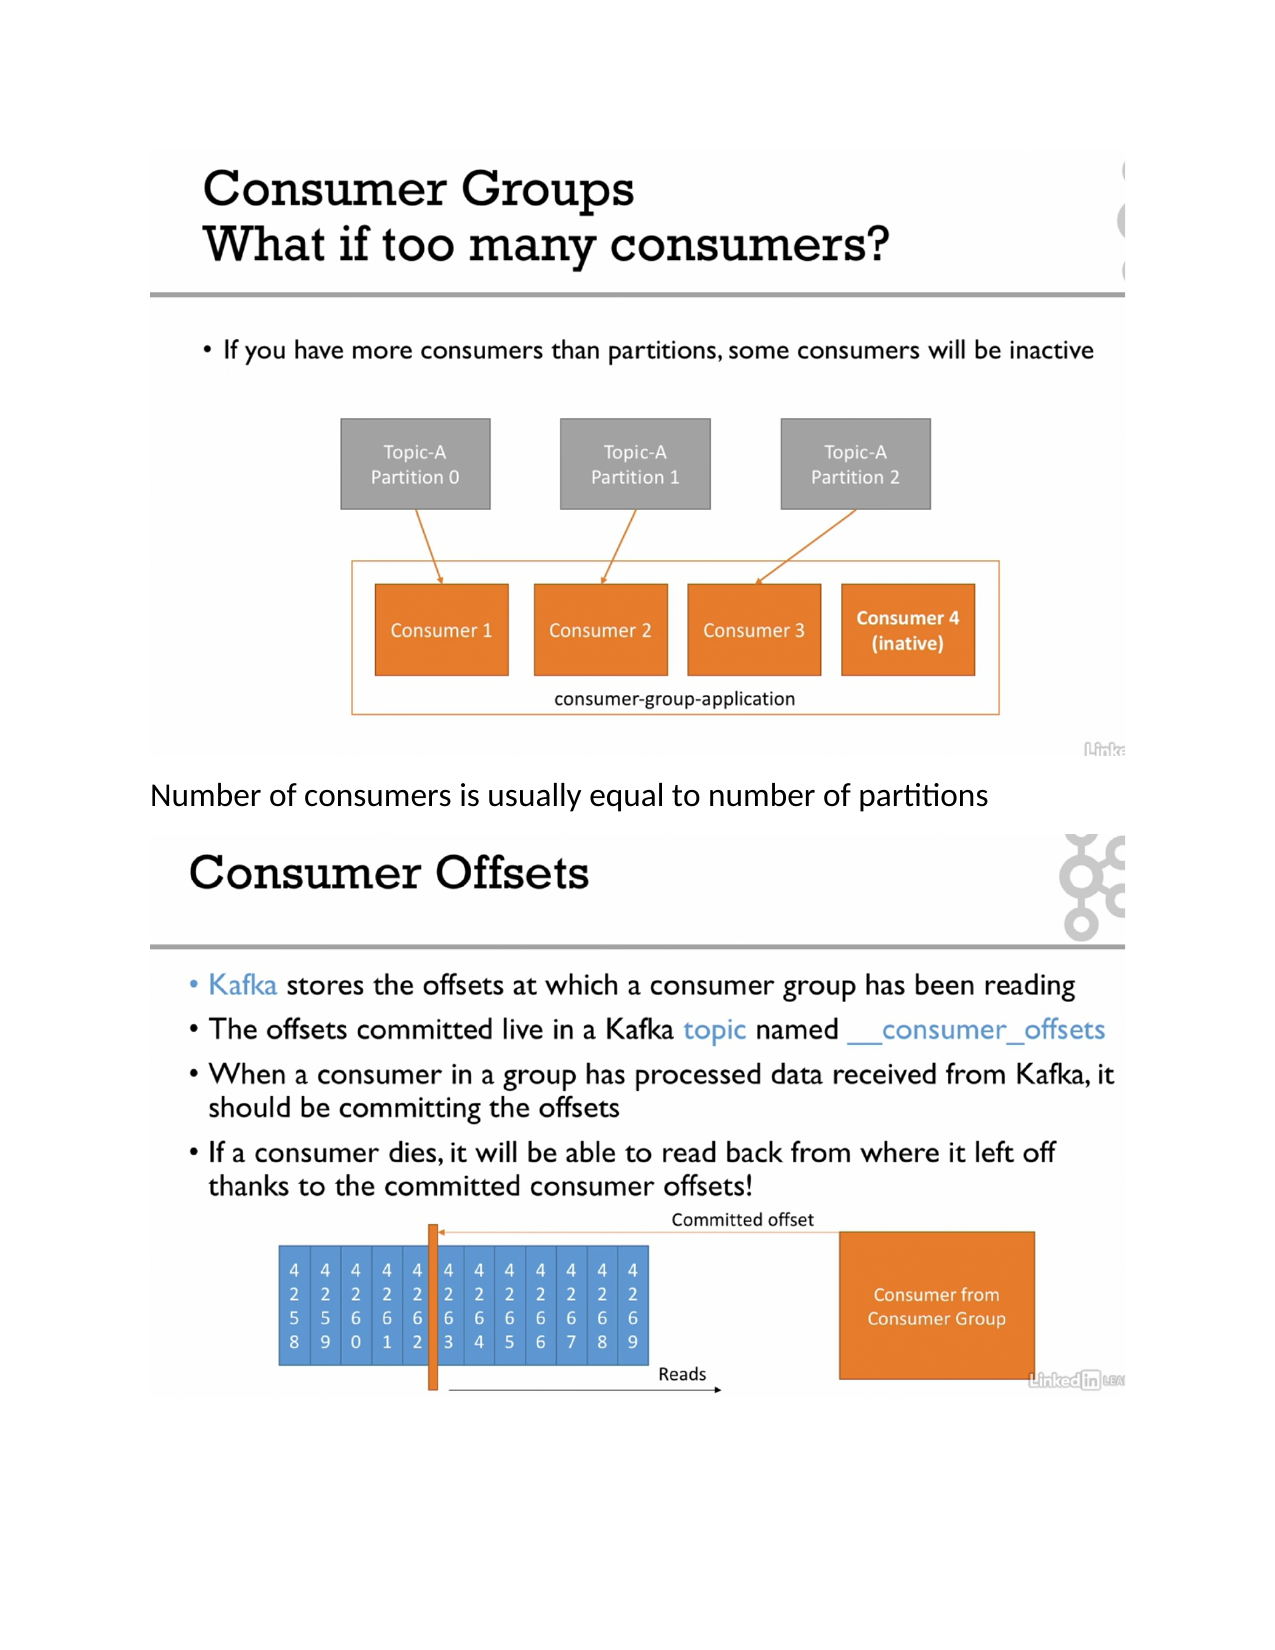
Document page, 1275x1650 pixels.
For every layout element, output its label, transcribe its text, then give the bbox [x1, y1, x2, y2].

picture [150, 150, 1125, 756]
text Number of consumers is usually equal to number of partitions [150, 774, 1125, 815]
picture [150, 834, 1125, 1398]
